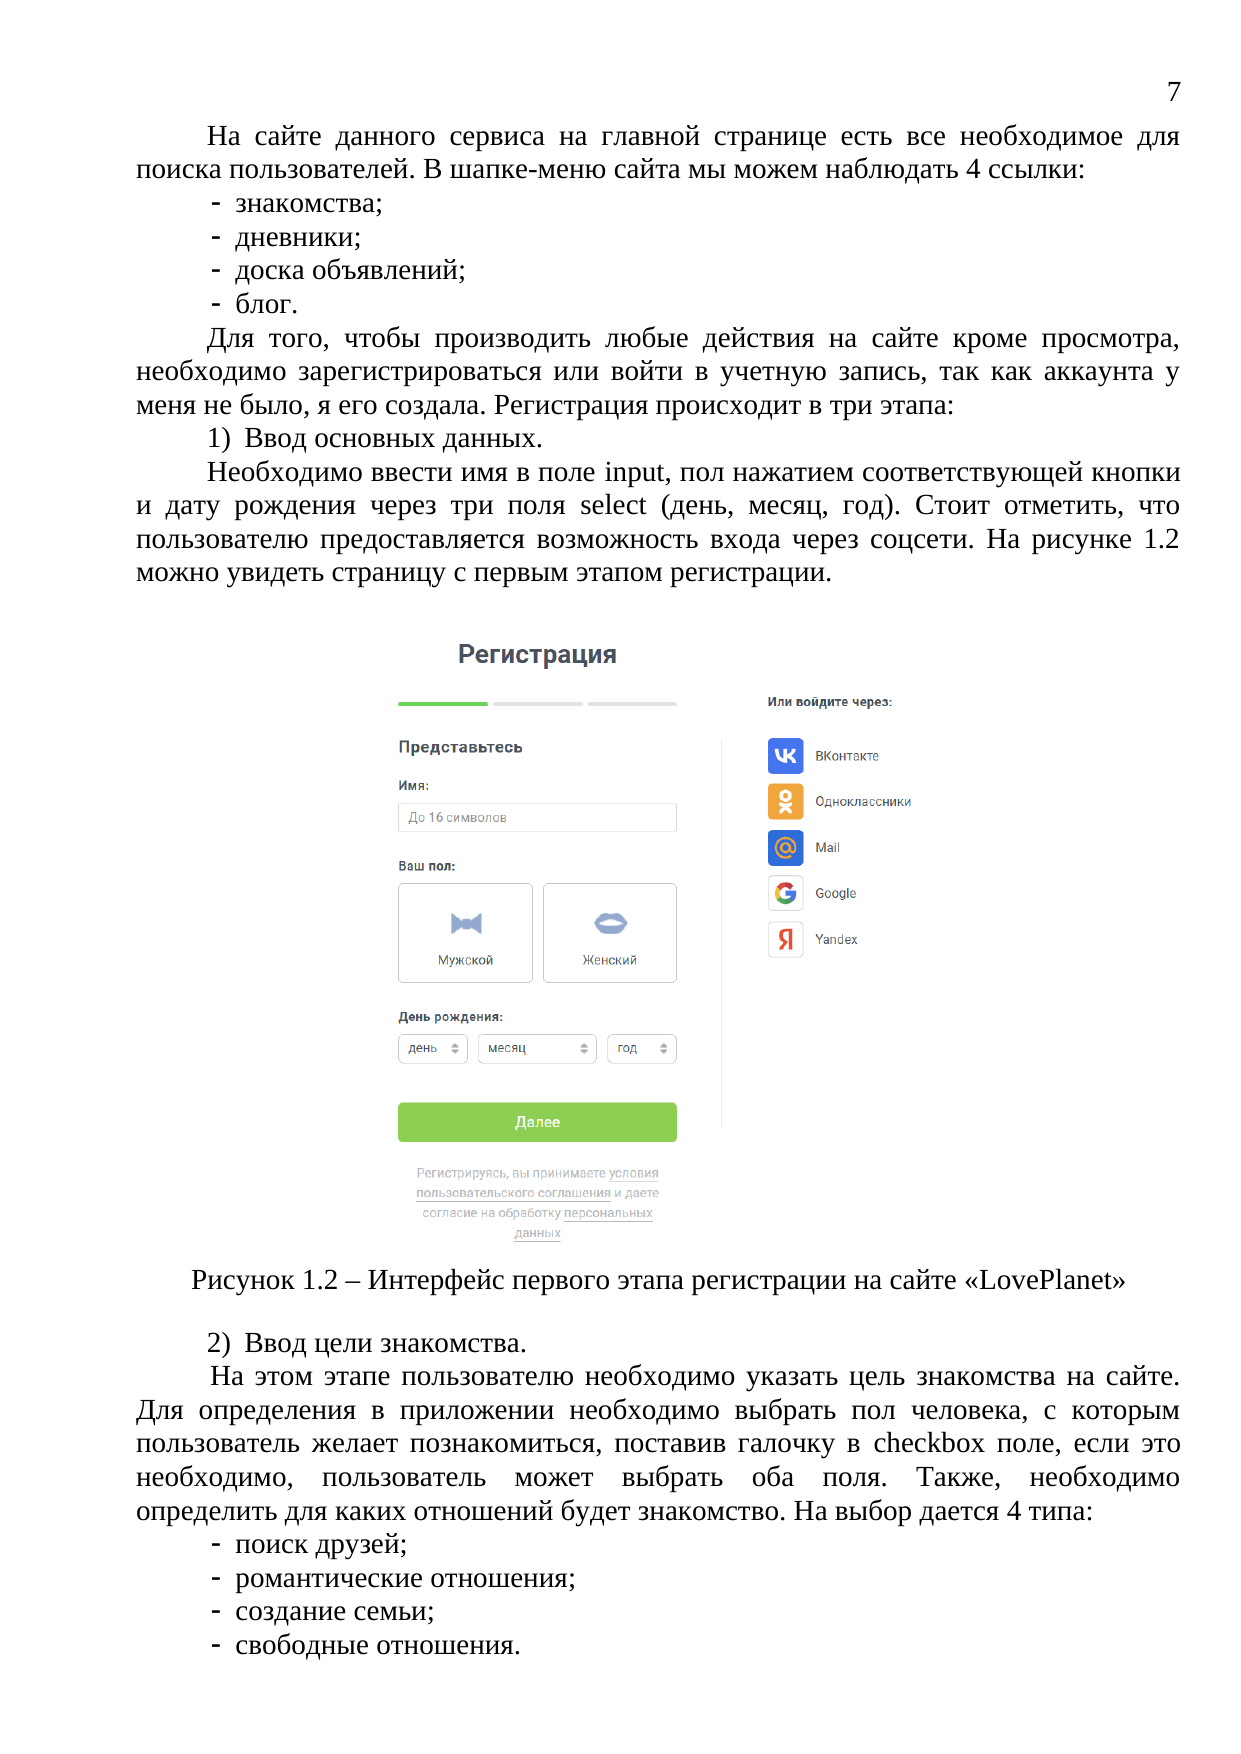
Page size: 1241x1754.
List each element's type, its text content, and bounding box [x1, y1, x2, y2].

list создание семьи; [136, 1593, 1181, 1627]
list доска объявлений; [136, 252, 1181, 286]
list Ввод цели знакомства. [207, 1325, 1181, 1358]
list блог. [136, 286, 1181, 320]
text Для того, чтобы производить любые действия на сайте кроме просмотра, необходимо зарегистрироваться или войти в учетную запись, так как аккаунта у меня не было, я его создала. Регистрация происходит в три этапа: [136, 320, 1181, 420]
list Ввод основных данных. [207, 420, 1181, 454]
text Необходимо ввести имя в поле input, пол нажатием соответствующей кнопки и дату рождения через три поля select (день, месяц, год). Стоит отметить, что пользователю предоставляется возможность входа через соцсети. На рисунке 1.2 можно увидеть страницу с первым этапом регистрации. [136, 454, 1181, 588]
text Рисунок 1.2 – Интерфейс первого этапа регистрации на сайте «LovePlanet» [136, 1262, 1181, 1296]
list поиск друзей; [136, 1526, 1181, 1560]
text На сайте данного сервиса на главной странице есть все необходимое для поиска пользователей. В шапке-меню сайта мы можем наблюдать 4 ссылки: [136, 118, 1181, 185]
list романтические отношения; [136, 1560, 1181, 1593]
list знакомства; [136, 185, 1181, 219]
text На этом этапе пользователю необходимо указать цель знакомства на сайте. Для определения в приложении необходимо выбрать пол человека, с которым пользователь желает познакомиться, поставив галочку в checkbox поле, если это необходимо, пользователь может выбрать оба поля. Также, необходимо определить для каких отношений будет знакомство. На выбор дается 4 типа: [136, 1358, 1181, 1526]
picture [366, 617, 951, 1250]
list свободные отношения. [136, 1627, 1181, 1661]
list дневники; [136, 219, 1181, 252]
